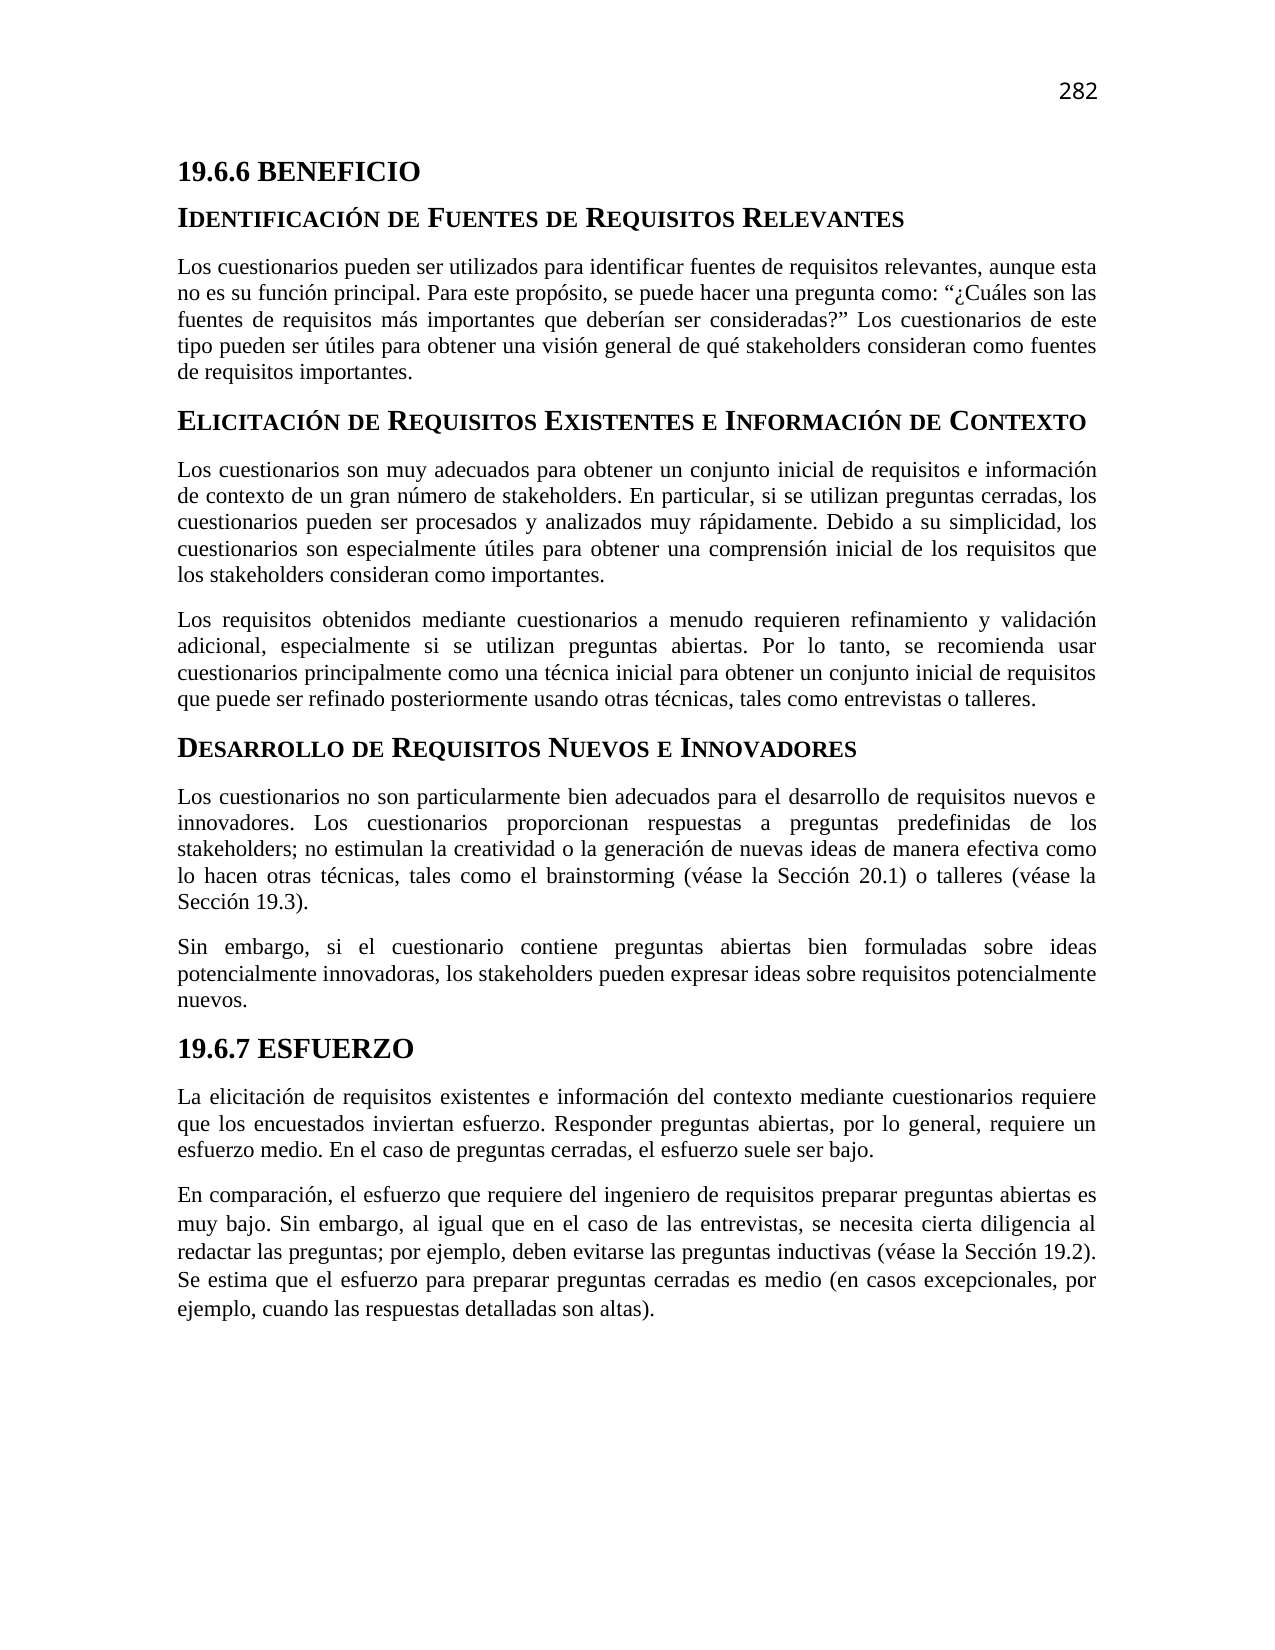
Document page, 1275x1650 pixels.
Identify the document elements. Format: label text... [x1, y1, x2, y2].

text La elicitación de requisitos existentes e información del contexto mediante cuestionarios requiere que los encuestados inviertan esfuerzo. Responder preguntas abiertas, por lo general, requiere un esfuerzo medio. En el caso de preguntas cerradas, el esfuerzo suele ser bajo. [177, 1083, 1098, 1162]
text Sin embargo, si el cuestionario contiene preguntas abiertas bien formuladas sobre ideas potencialmente innovadoras, los stakeholders pueden expresar ideas sobre requisitos potencialmente nuevos. [177, 933, 1098, 1012]
subtitle 19.6.7 Esfuerzo [177, 1031, 1098, 1064]
text Los cuestionarios no son particularmente bien adecuados para el desarrollo de requisitos nuevos e innovadores. Los cuestionarios proporcionan respuestas a preguntas predefinidas de los stakeholders; no estimulan la creatividad o la generación de nuevas ideas de manera efectiva como lo hacen otras técnicas, tales como el brainstorming (véase la Sección 20.1) o talleres (véase la Sección 19.3). [177, 783, 1098, 914]
subtitle 19.6.6 Beneficio [177, 154, 1098, 188]
text Los requisitos obtenidos mediante cuestionarios a menudo requieren refinamiento y validación adicional, especialmente si se utilizan preguntas abiertas. Por lo tanto, se recomienda usar cuestionarios principalmente como una técnica inicial para obtener un conjunto inicial de requisitos que puede ser refinado posteriormente usando otras técnicas, tales como entrevistas o talleres. [177, 606, 1098, 712]
subtitle Identificación de Fuentes de Requisitos Relevantes [177, 201, 1098, 234]
text Los cuestionarios son muy adecuados para obtener un conjunto inicial de requisitos e información de contexto de un gran número de stakeholders. En particular, si se utilizan preguntas cerradas, los cuestionarios pueden ser procesados y analizados muy rápidamente. Debido a su simplicidad, los cuestionarios son especialmente útiles para obtener una comprensión inicial de los requisitos que los stakeholders consideran como importantes. [177, 456, 1098, 587]
text Los cuestionarios pueden ser utilizados para identificar fuentes de requisitos relevantes, aunque esta no es su función principal. Para este propósito, se puede hacer una pregunta como: “¿Cuáles son las fuentes de requisitos más importantes que deberían ser consideradas?” Los cuestionarios de este tipo pueden ser útiles para obtener una visión general de qué stakeholders consideran como fuentes de requisitos importantes. [177, 253, 1098, 385]
text En comparación, el esfuerzo que requiere del ingeniero de requisitos preparar preguntas abiertas es muy bajo. Sin embargo, al igual que en el caso de las entrevistas, se necesita cierta diligencia al redactar las preguntas; por ejemplo, deben evitarse las preguntas inductivas (véase la Sección 19.2). Se estima que el esfuerzo para preparar preguntas cerradas es medio (en casos excepcionales, por ejemplo, cuando las respuestas detalladas son altas). [177, 1181, 1098, 1321]
subtitle Desarrollo de Requisitos Nuevos e Innovadores [177, 730, 1098, 764]
subtitle Elicitación de Requisitos Existentes e Información de Contexto [177, 403, 1098, 437]
